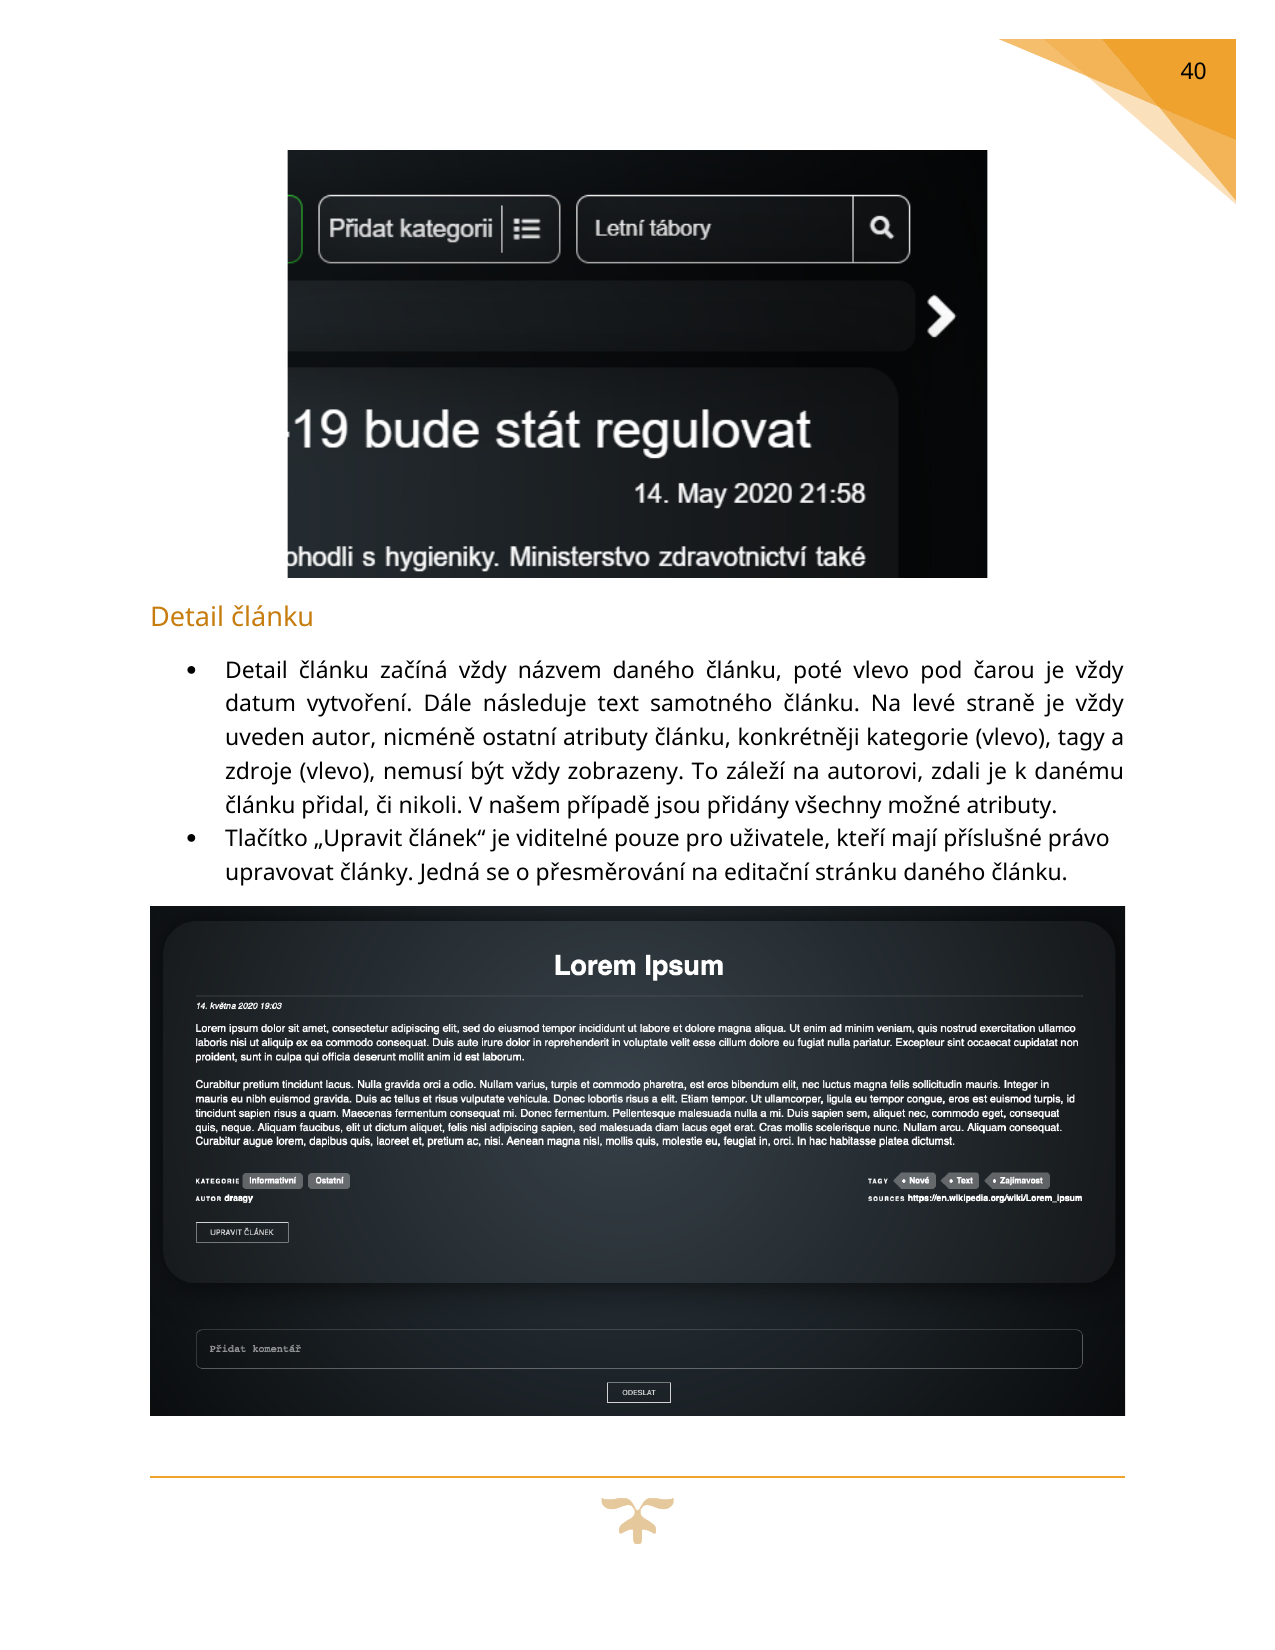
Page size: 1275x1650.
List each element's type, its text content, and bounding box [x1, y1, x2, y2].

picture [150, 906, 1125, 1416]
list Detail článku začíná vždy názvem daného článku, poté vlevo pod čarou je vždy datum vytvoření. Dále následuje text samotného článku. Na levé straně je vždy uveden autor, nicméně ostatní atributy článku, konkrétněji kategorie (vlevo), tagy a zdroje (vlevo), nemusí být vždy zobrazeny. To záleží na autorovi, zdali je k danému článku přidal, či nikoli. V našem případě jsou přidány všechny možné atributy. [187, 654, 1125, 820]
picture [997, 39, 1236, 205]
list Tlačítko „Upravit článek“ je viditelné pouze pro uživatele, kteří mají příslušné právo upravovat články. Jedná se o přesměrování na editační stránku daného článku. [187, 822, 1125, 887]
picture [287, 150, 988, 578]
text Detail článku [150, 597, 1125, 634]
